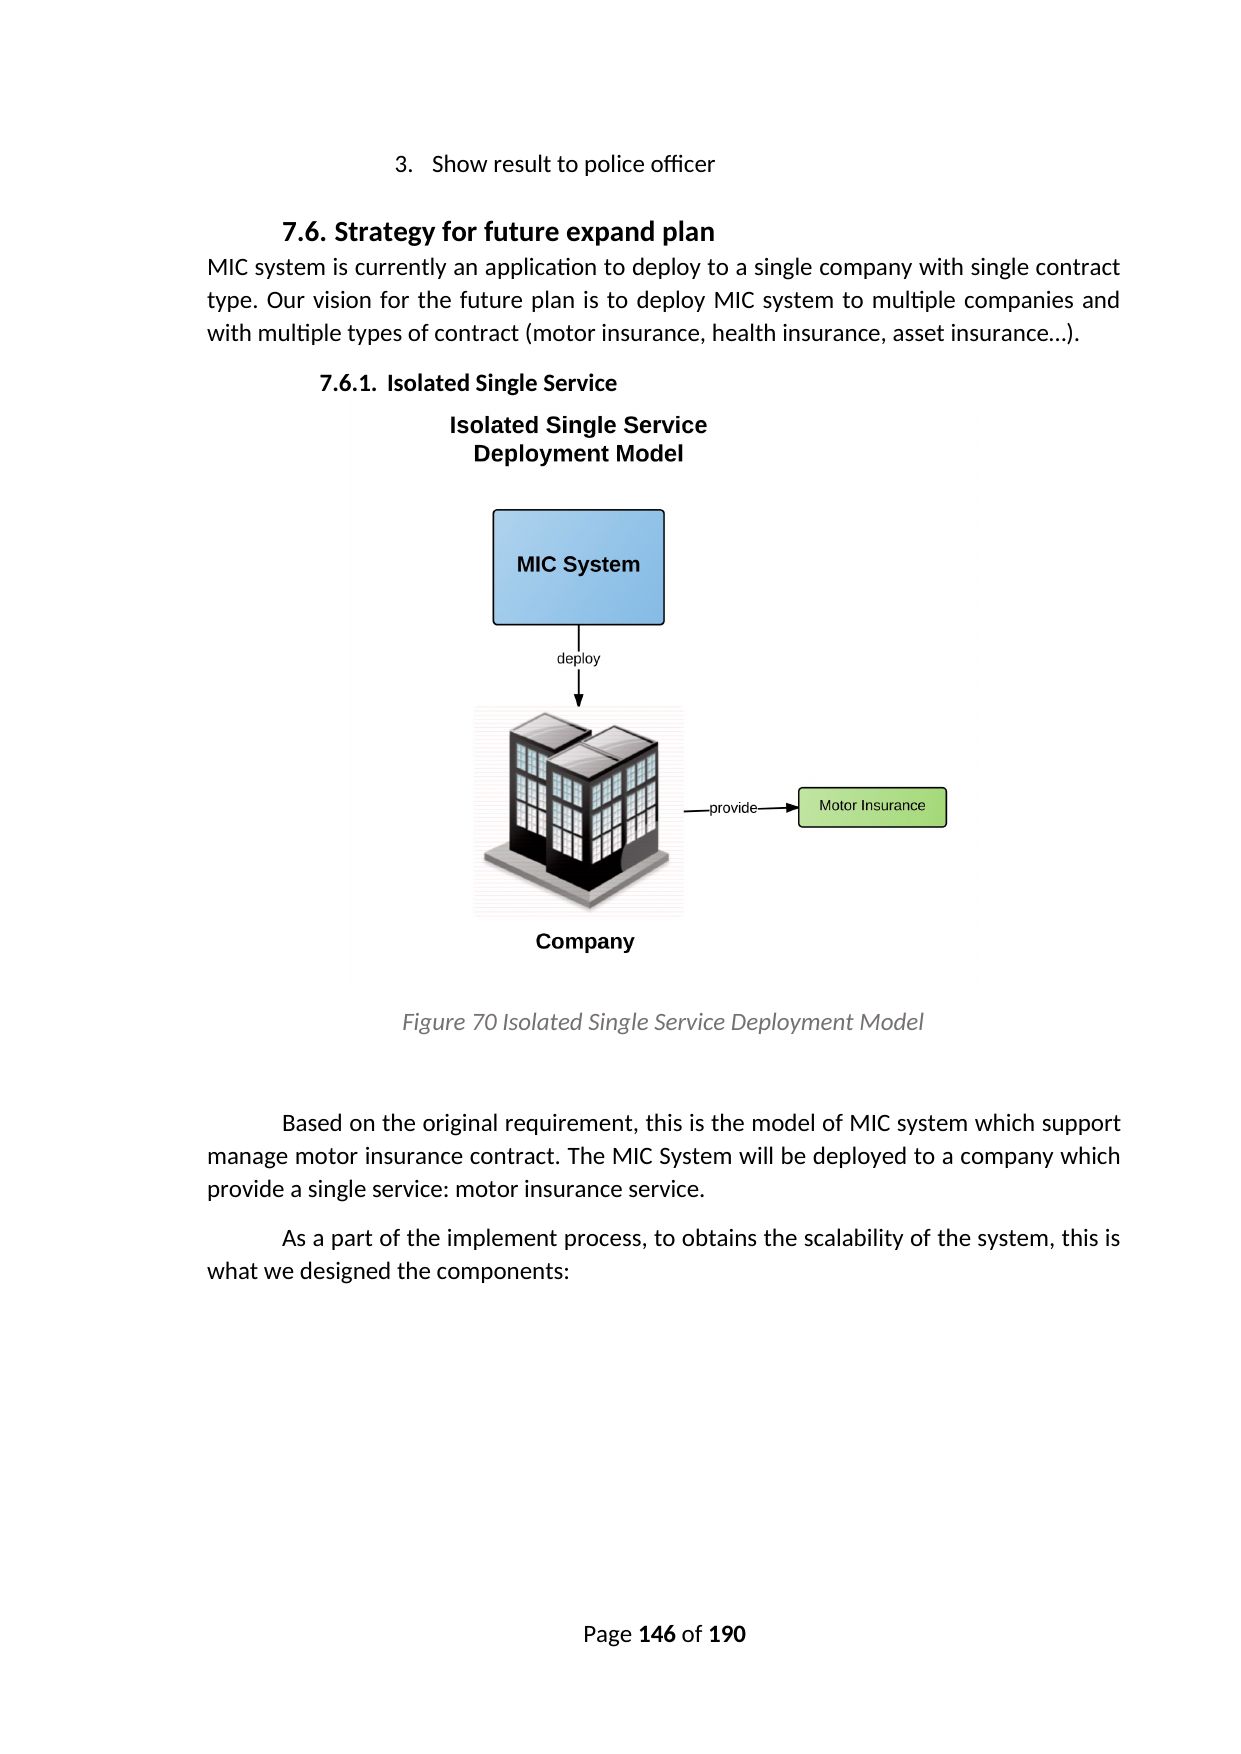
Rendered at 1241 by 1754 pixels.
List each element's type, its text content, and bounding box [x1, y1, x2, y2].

text As a part of the implement process, to obtains the scalability of the system, this is what we designed the components: [207, 1222, 1122, 1286]
picture [348, 399, 981, 987]
text Based on the original requirement, this is the model of MIC system which support manage motor insurance contract. The MIC System will be deployed to a company which provide a single service: motor insurance service. [207, 1107, 1122, 1203]
list Show result to police officer [394, 148, 1122, 178]
subtitle Strategy for future expand plan [282, 213, 1122, 248]
subtitle Isolated Single Service [319, 367, 1122, 397]
text MIC system is currently an application to deploy to a single company with single contract type. Our vision for the future plan is to deploy MIC system to multiple companies and with multiple types of contract (motor insurance, health insurance, asset insurance…). [207, 251, 1122, 348]
